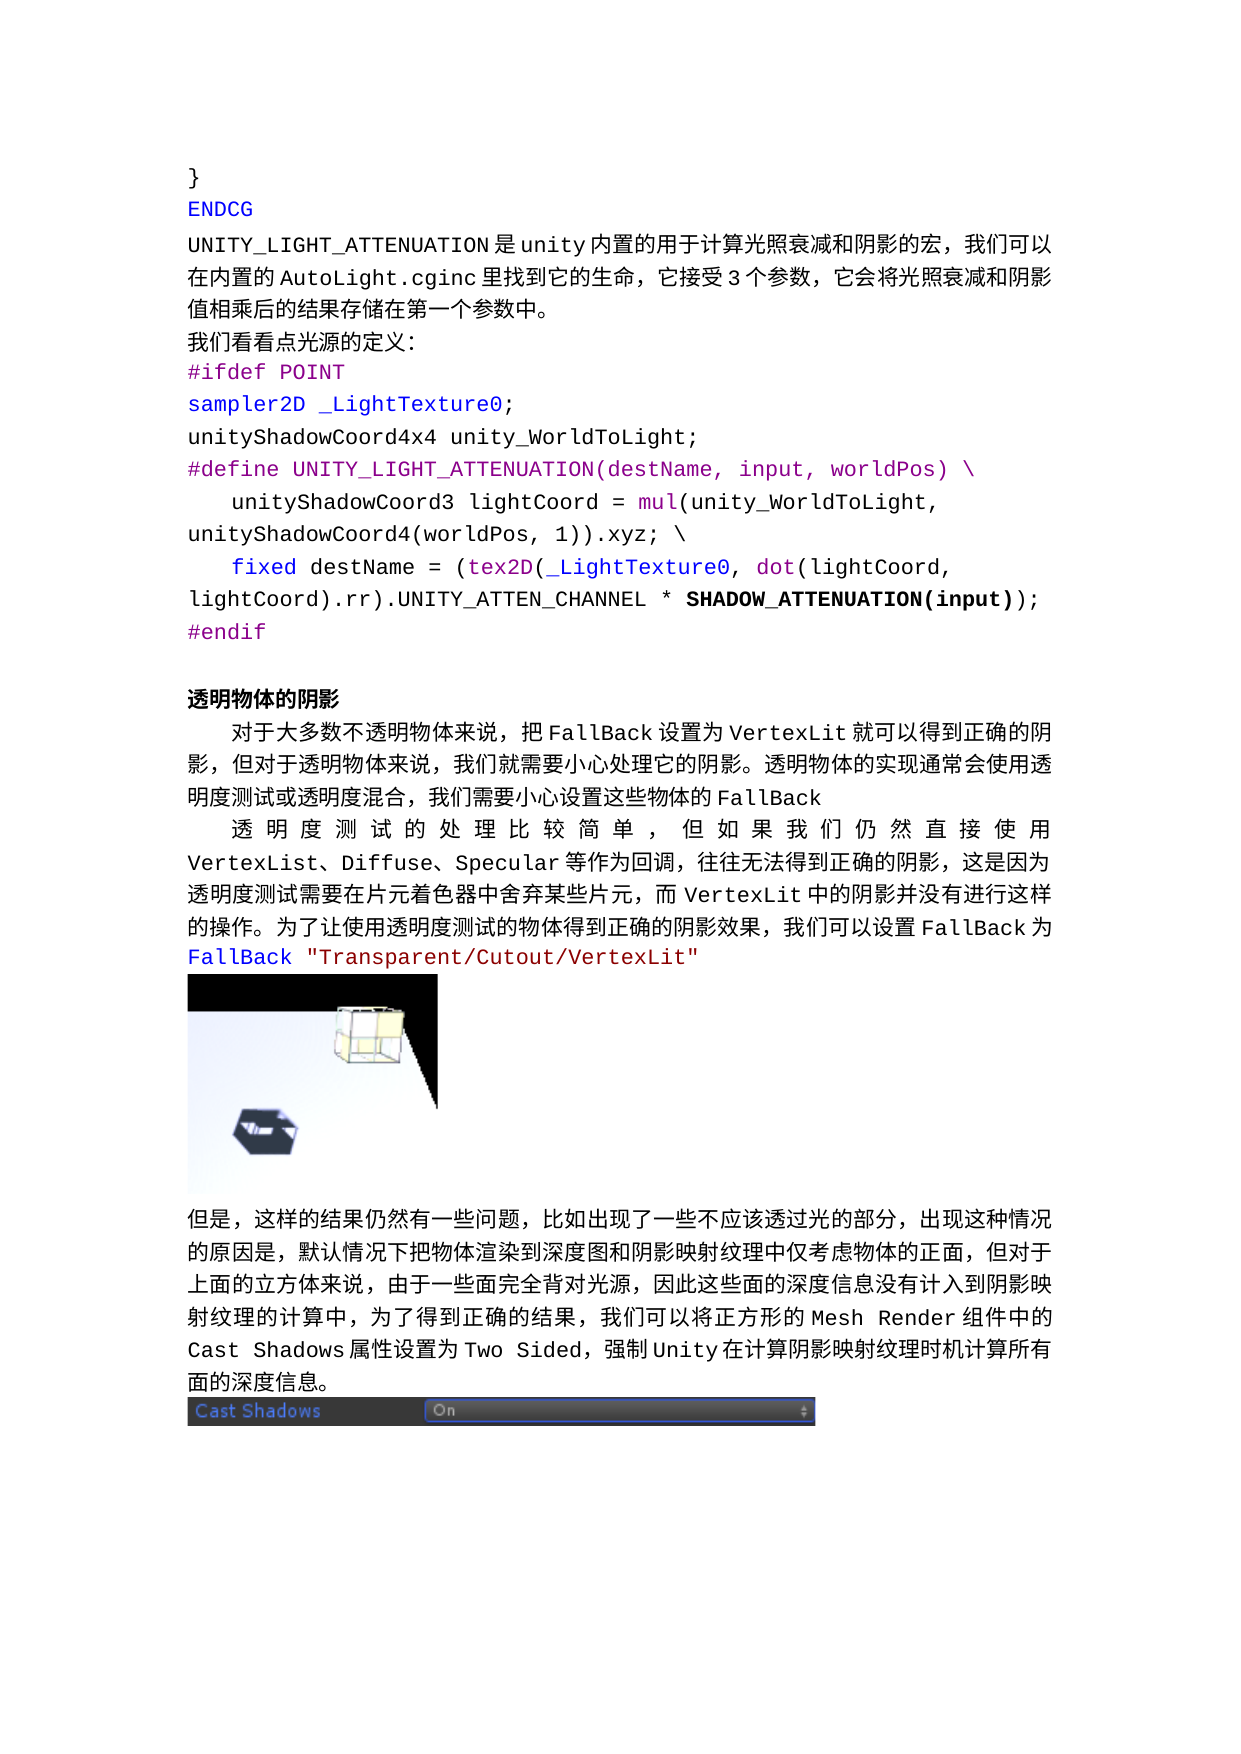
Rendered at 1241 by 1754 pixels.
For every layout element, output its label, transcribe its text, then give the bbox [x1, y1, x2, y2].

picture [187, 1397, 816, 1426]
text 对于大多数不透明物体来说，把FallBack设置为VertexLit就可以得到正确的阴影，但对于透明物体来说，我们就需要小心处理它的阴影。透明物体的实现通常会使用透明度测试或透明度混合，我们需要小心设置这些物体的FallBack [187, 714, 1053, 812]
text 透明度测试的处理比较简单，但如果我们仍然直接使用VertexList、Diffuse、Specular等作为回调，往往无法得到正确的阴影，这是因为透明度测试需要在片元着色器中舍弃某些片元，而VertexLit中的阴影并没有进行这样的操作。为了让使用透明度测试的物体得到正确的阴影效果，我们可以设置FallBack为FallBack "Transparent/Cutout/VertexLit" [187, 812, 1053, 974]
text #ifdef POINT [187, 357, 1053, 389]
text } [187, 162, 1053, 194]
text #endif [187, 617, 1053, 649]
text unityShadowCoord3 lightCoord = mul(unity_WorldToLight, unityShadowCoord4(worldPos, 1)).xyz; \ [187, 487, 1053, 552]
picture [187, 974, 438, 1194]
text 但是，这样的结果仍然有一些问题，比如出现了一些不应该透过光的部分，出现这种情况的原因是，默认情况下把物体渲染到深度图和阴影映射纹理中仅考虑物体的正面，但对于上面的立方体来说，由于一些面完全背对光源，因此这些面的深度信息没有计入到阴影映射纹理的计算中，为了得到正确的结果，我们可以将正方形的Mesh Render组件中的Cast Shadows属性设置为Two Sided，强制Unity在计算阴影映射纹理时机计算所有面的深度信息。 [187, 1202, 1053, 1397]
text sampler2D _LightTexture0; [187, 389, 1053, 422]
text #define UNITY_LIGHT_ATTENUATION(destName, input, worldPos) \ [187, 454, 1053, 487]
text ENDCG [187, 194, 1053, 227]
text 透明物体的阴影 [187, 682, 1053, 714]
text 我们看看点光源的定义： [187, 324, 1053, 357]
text UNITY_LIGHT_ATTENUATION是unity内置的用于计算光照衰减和阴影的宏，我们可以在内置的AutoLight.cginc里找到它的生命，它接受3个参数，它会将光照衰减和阴影值相乘后的结果存储在第一个参数中。 [187, 227, 1053, 324]
text unityShadowCoord4x4 unity_WorldToLight; [187, 422, 1053, 454]
text fixed destName = (tex2D(_LightTexture0, dot(lightCoord, lightCoord).rr).UNITY_ATTEN_CHANNEL * SHADOW_ATTENUATION(input)); [187, 552, 1053, 617]
